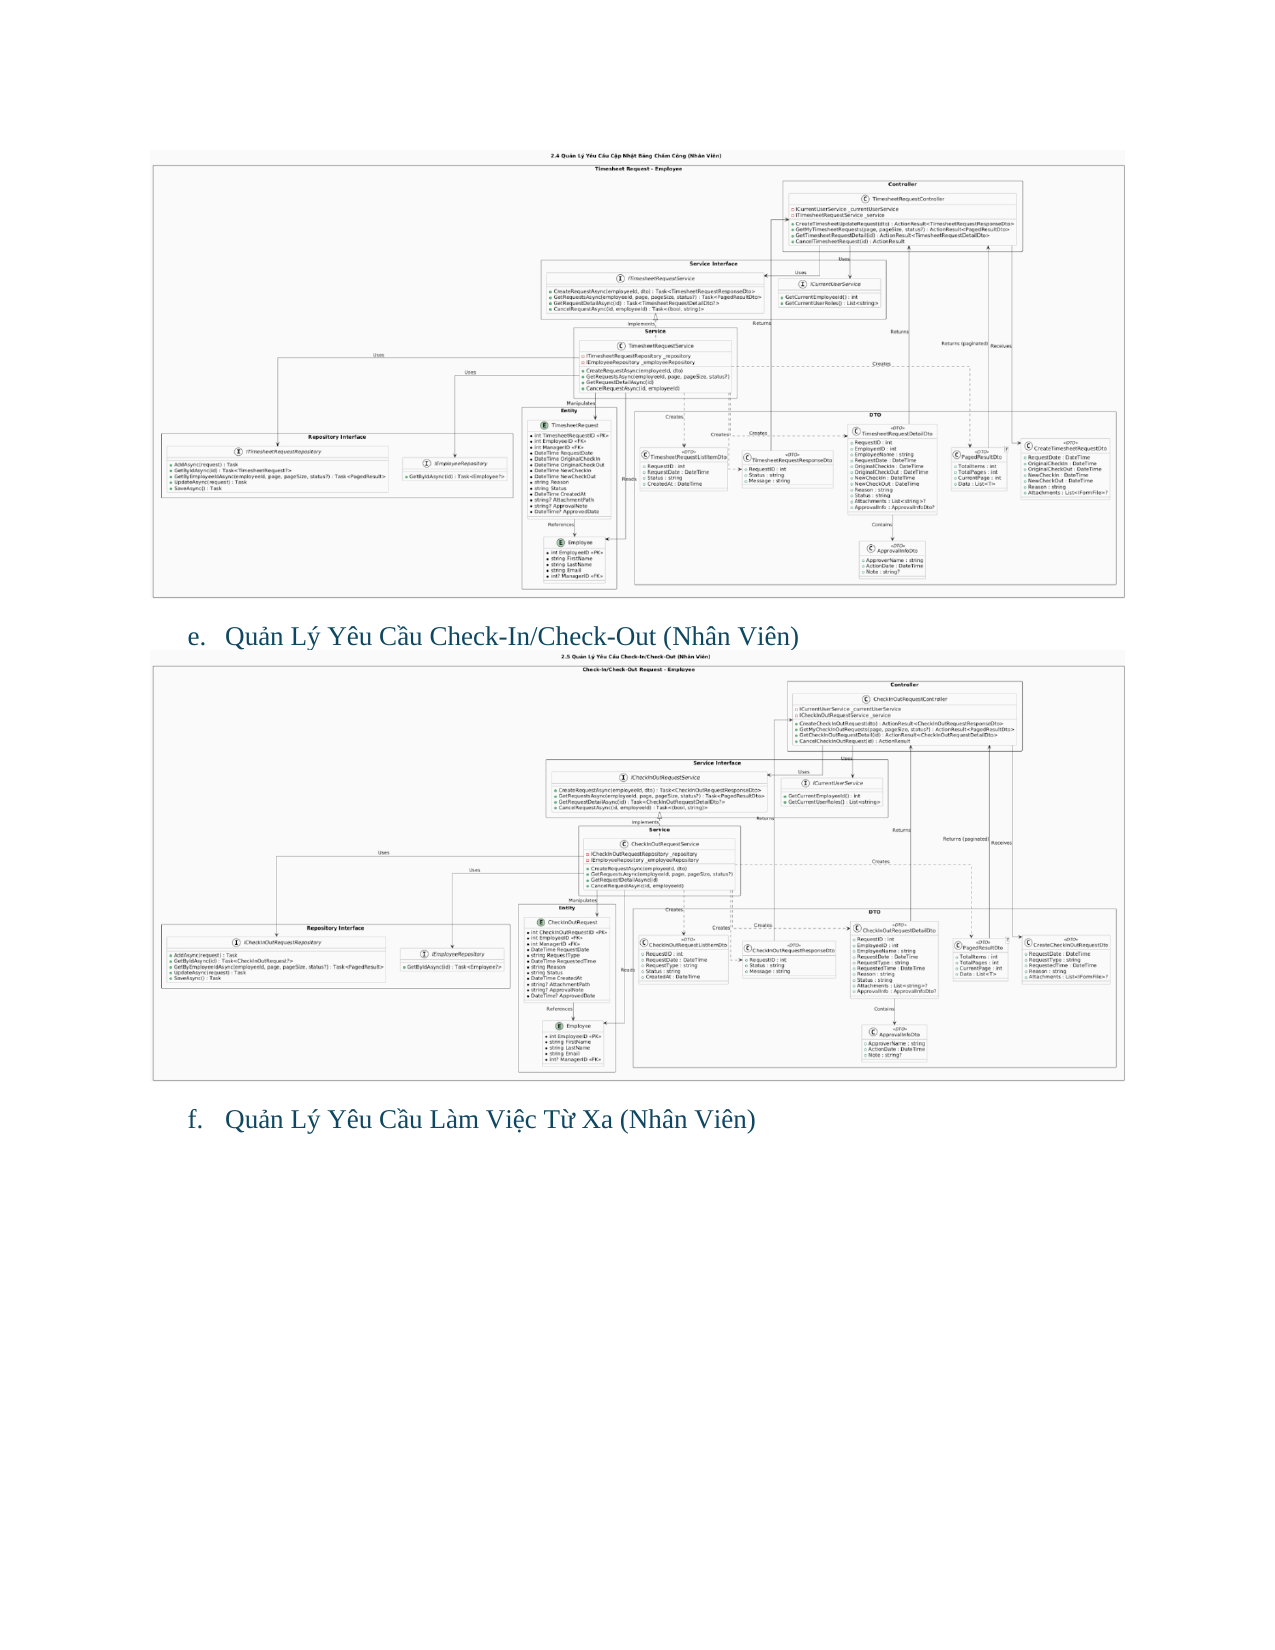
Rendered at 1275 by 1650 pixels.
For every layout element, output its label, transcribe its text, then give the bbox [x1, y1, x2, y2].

picture [150, 650, 1125, 1082]
picture [150, 150, 1125, 599]
subtitle Quản Lý Yêu Cầu Làm Việc Từ Xa (Nhân Viên) [187, 1103, 1125, 1134]
subtitle Quản Lý Yêu Cầu Check-In/Check-Out (Nhân Viên) [187, 619, 1125, 650]
